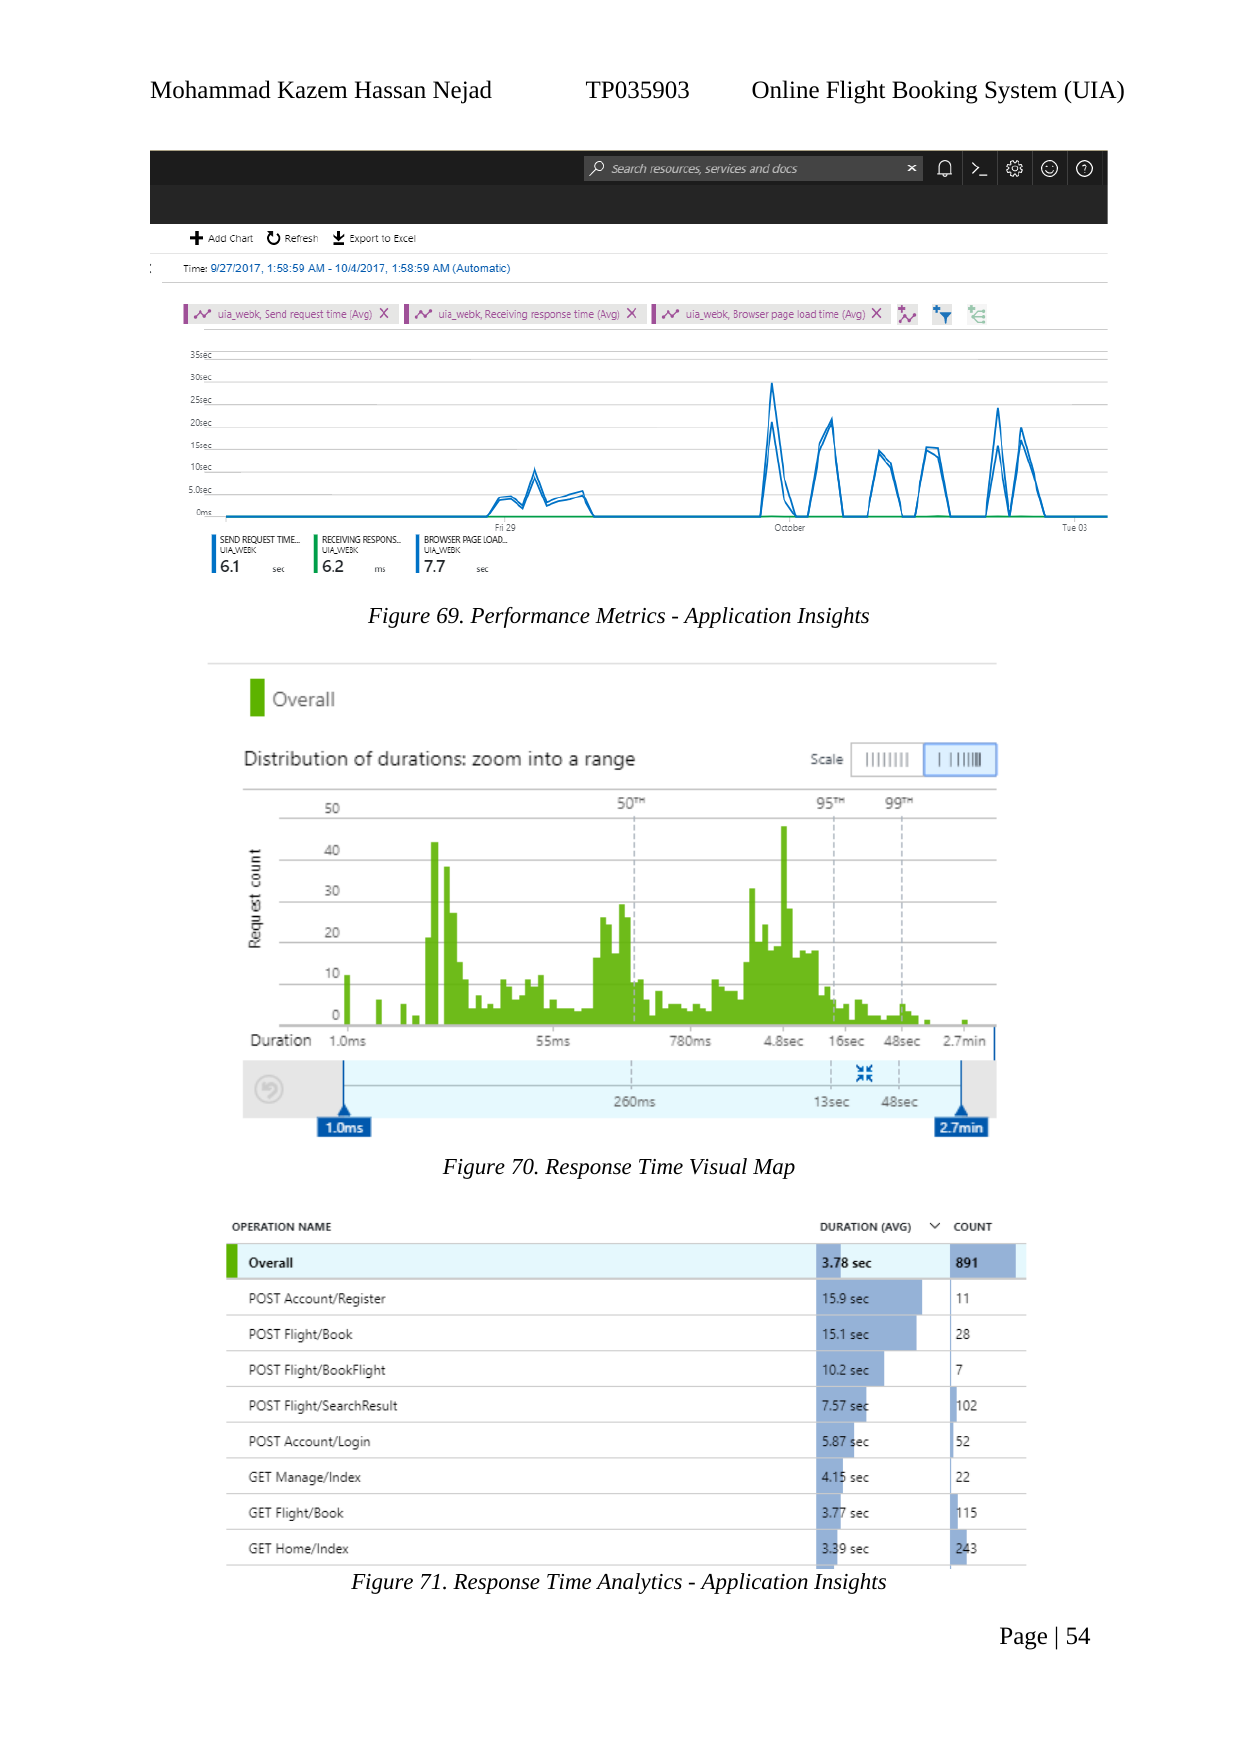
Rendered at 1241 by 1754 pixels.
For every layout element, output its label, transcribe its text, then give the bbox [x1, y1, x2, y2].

picture [150, 150, 1108, 602]
picture [207, 653, 1033, 1153]
picture [213, 1204, 1027, 1569]
